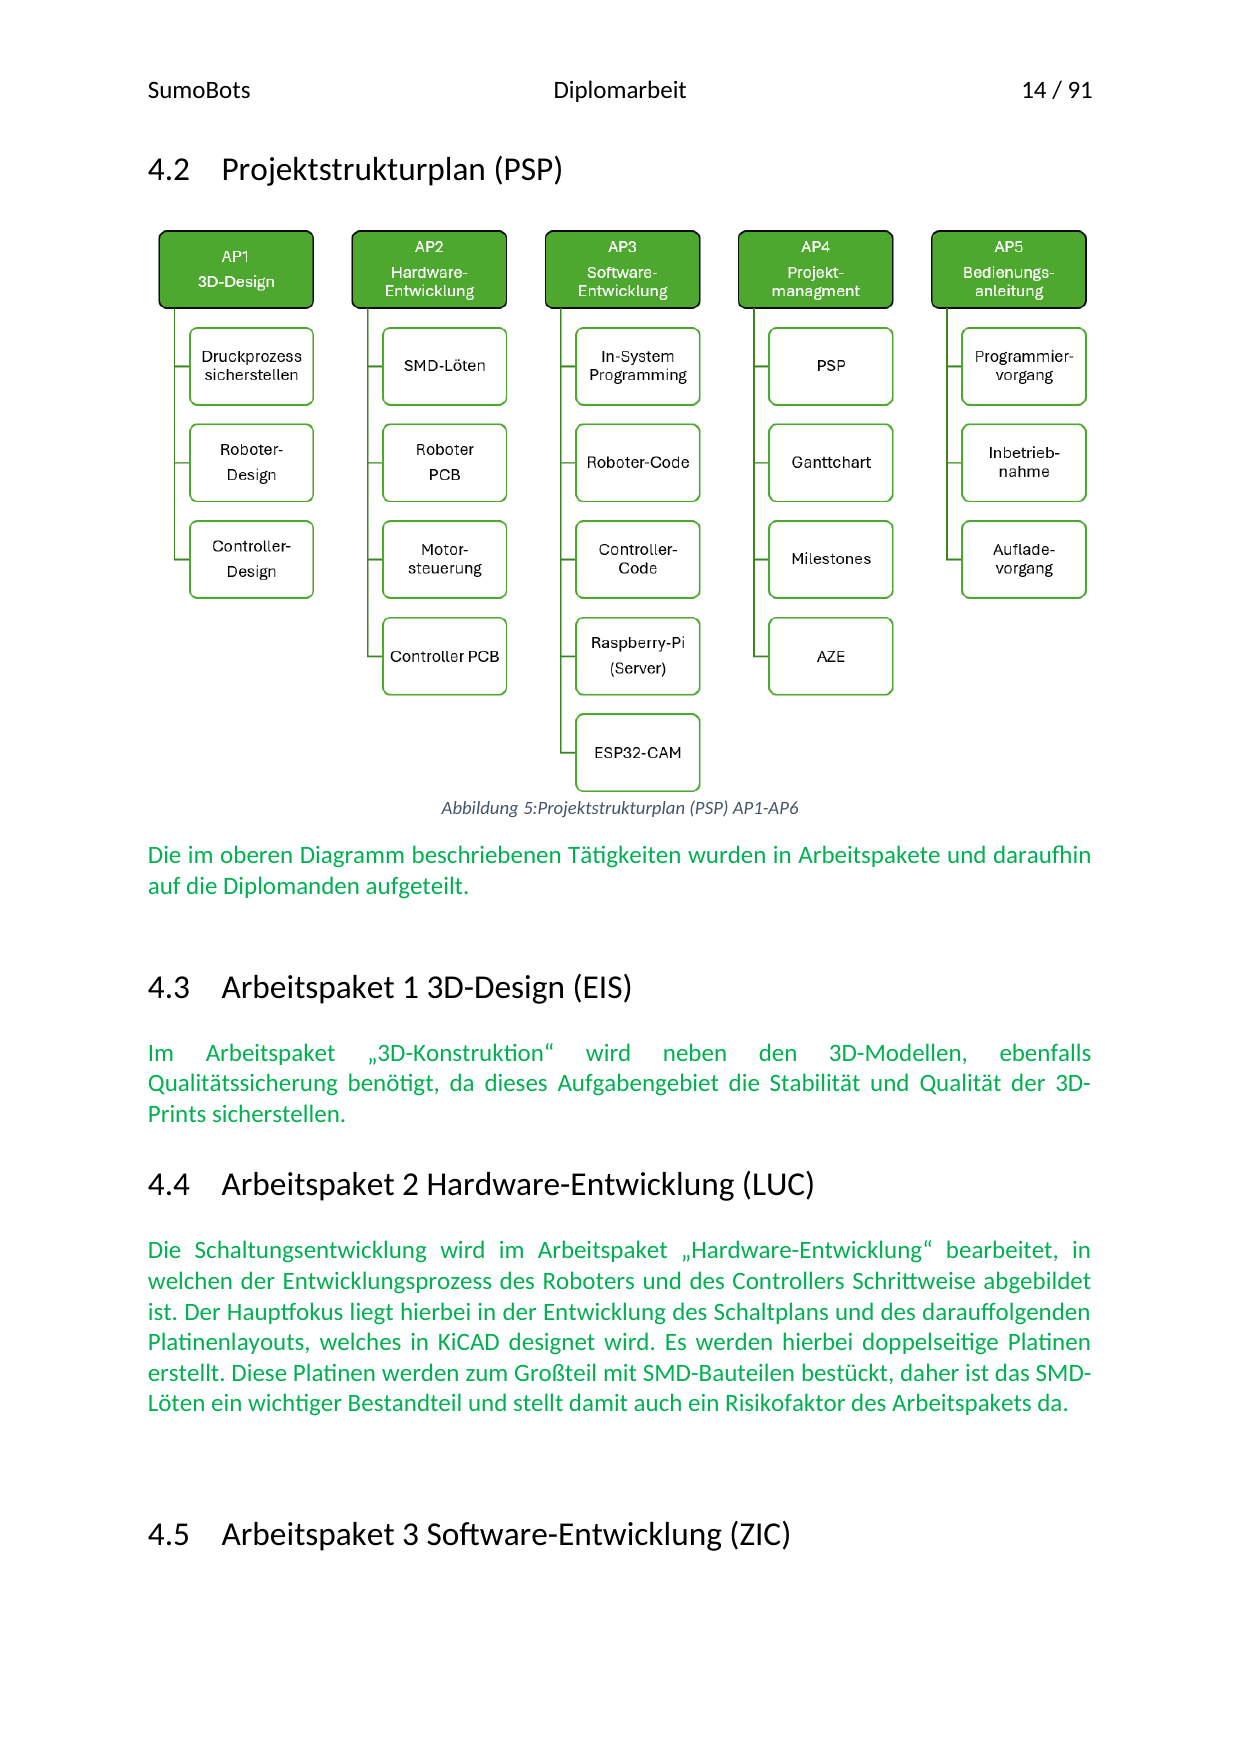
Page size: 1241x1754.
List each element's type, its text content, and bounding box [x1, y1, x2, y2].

text Im Arbeitspaket „3D-Konstruktion“ wird neben den 3D-Modellen, ebenfalls Qualitätssicherung benötigt, da dieses Aufgabengebiet die Stabilität und Qualität der 3D-Prints sicherstellen. [148, 1037, 1093, 1129]
subtitle Arbeitspaket 3 Software-Entwicklung (ZIC) [148, 1513, 1093, 1554]
subtitle Arbeitspaket 1 3D-Design (EIS) [148, 966, 1093, 1007]
subtitle Arbeitspaket 2 Hardware-Entwicklung (LUC) [148, 1163, 1093, 1204]
text Die im oberen Diagramm beschriebenen Tätigkeiten wurden in Arbeitspakete und daraufhin auf die Diplomanden aufgeteilt. [148, 839, 1093, 901]
text Abbildung 5:Projektstrukturplan (PSP) AP1-AP6 [148, 796, 1093, 819]
picture [147, 218, 1093, 796]
text Die Schaltungsentwicklung wird im Arbeitspaket „Hardware-Entwicklung“ bearbeitet, in welchen der Entwicklungsprozess des Roboters und des Controllers Schrittweise abgebildet ist. Der Hauptfokus liegt hierbei in der Entwicklung des Schaltplans und des darauffolgenden Platinenlayouts, welches in KiCAD designet wird. Es werden hierbei doppelseitige Platinen erstellt. Diese Platinen werden zum Großteil mit SMD-Bauteilen bestückt, daher ist das SMD-Löten ein wichtiger Bestandteil und stellt damit auch ein Risikofaktor des Arbeitspakets da. [148, 1234, 1093, 1418]
subtitle Projektstrukturplan (PSP) [148, 148, 1093, 188]
